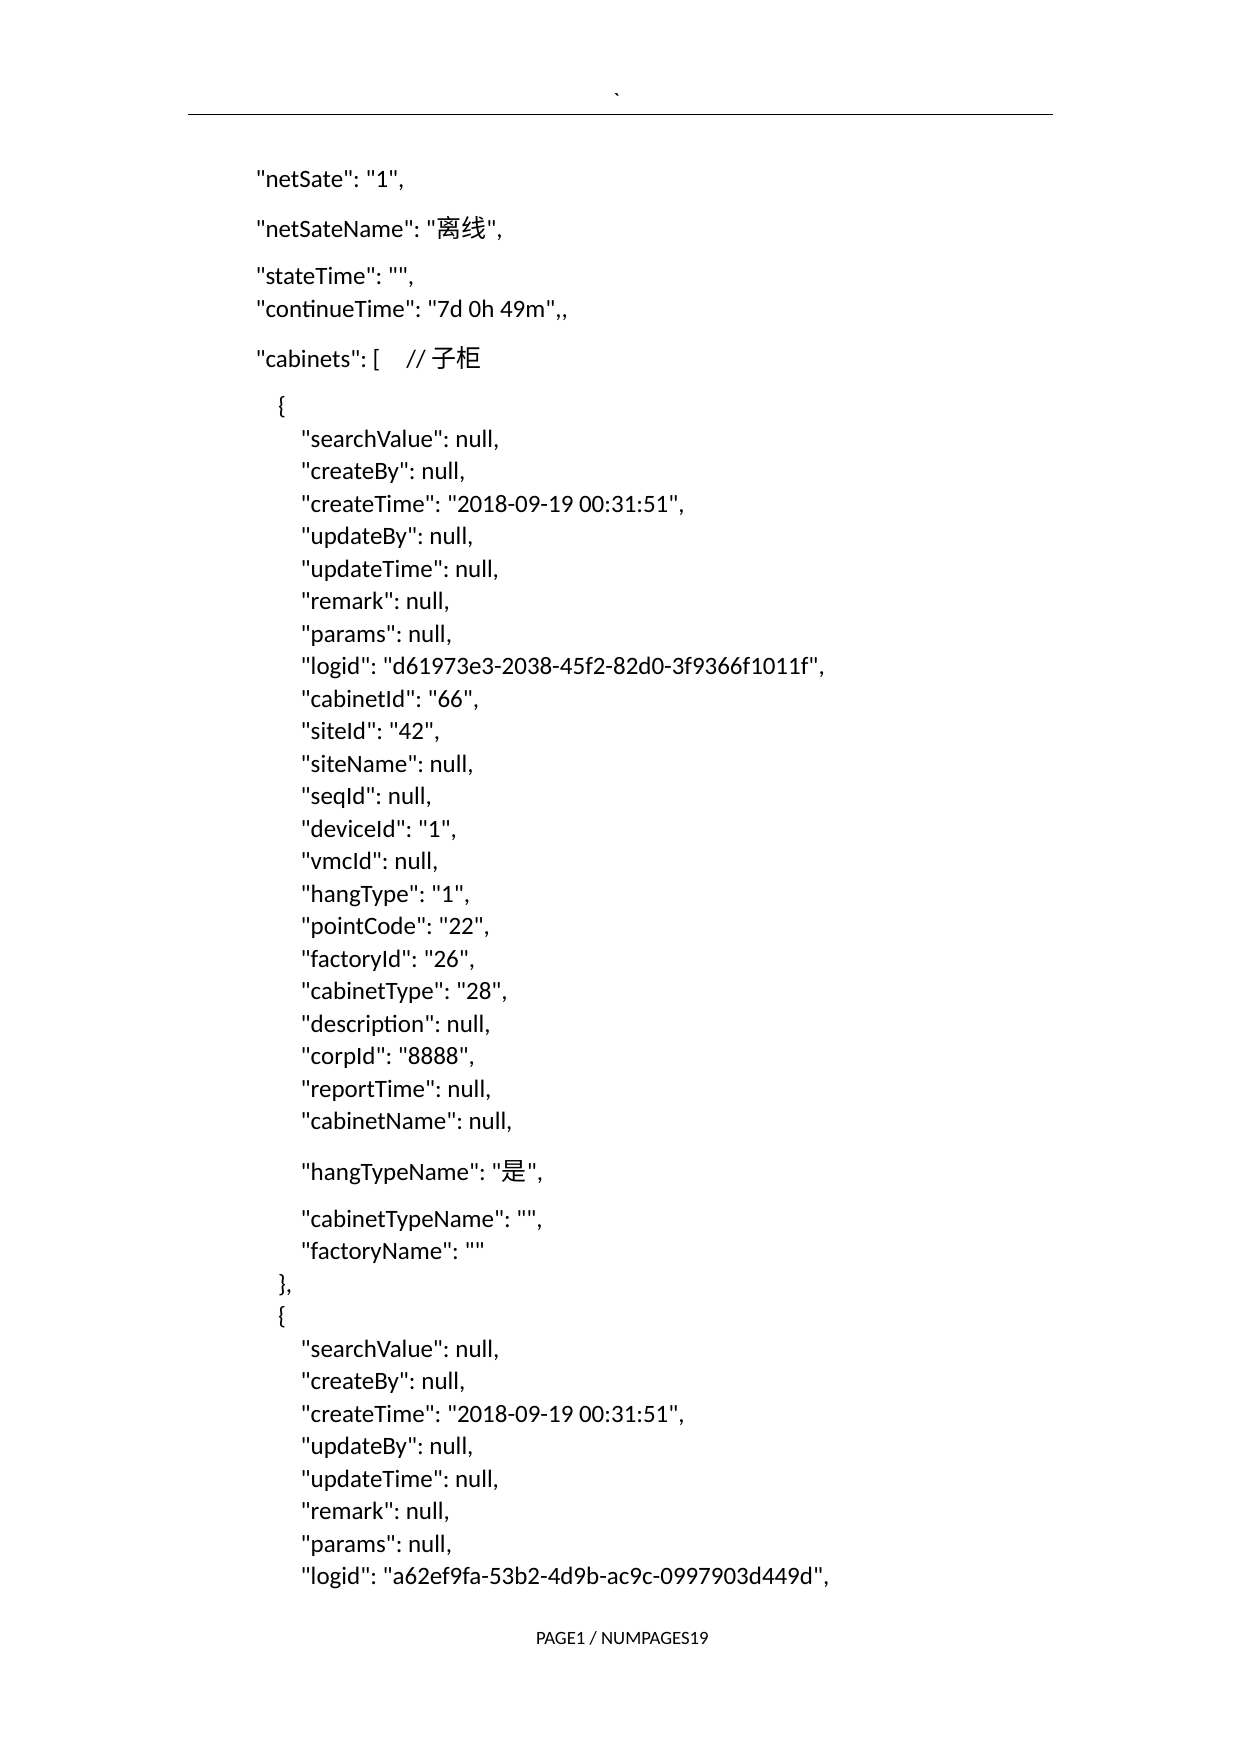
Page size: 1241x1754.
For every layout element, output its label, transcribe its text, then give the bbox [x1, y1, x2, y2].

list "params": null, [187, 617, 1053, 649]
list "netSateName": "离线", [187, 194, 1053, 259]
list "hangTypeName": "是", [187, 1137, 1053, 1202]
list "vmcId": null, [187, 844, 1053, 877]
list "logid": "d61973e3-2038-45f2-82d0-3f9366f1011f", [187, 649, 1053, 682]
list "deviceId": "1", [187, 812, 1053, 844]
list "netSate": "1", [187, 162, 1053, 194]
list }, [187, 1267, 1053, 1299]
list "siteName": null, [187, 747, 1053, 779]
list { [187, 389, 1053, 422]
list "searchValue": null, [187, 422, 1053, 454]
list "updateTime": null, [187, 552, 1053, 584]
list "createTime": "2018-09-19 00:31:51", [187, 487, 1053, 519]
list "createBy": null, [187, 1364, 1053, 1397]
list "description": null, [187, 1007, 1053, 1039]
list "remark": null, [187, 584, 1053, 617]
list "updateBy": null, [187, 1429, 1053, 1462]
list "createBy": null, [187, 454, 1053, 487]
list "continueTime": "7d 0h 49m",, [187, 292, 1053, 324]
list "reportTime": null, [187, 1072, 1053, 1104]
list "factoryId": "26", [187, 942, 1053, 974]
list "createTime": "2018-09-19 00:31:51", [187, 1397, 1053, 1429]
list "searchValue": null, [187, 1332, 1053, 1364]
list "siteId": "42", [187, 714, 1053, 747]
list "params": null, [187, 1527, 1053, 1559]
list "stateTime": "", [187, 259, 1053, 292]
list "cabinetType": "28", [187, 974, 1053, 1007]
list "seqId": null, [187, 779, 1053, 812]
list "updateTime": null, [187, 1462, 1053, 1494]
list "corpId": "8888", [187, 1039, 1053, 1072]
list "cabinets": [ // 子柜 [187, 324, 1053, 389]
list "factoryName": "" [187, 1234, 1053, 1267]
list "cabinetName": null, [187, 1104, 1053, 1137]
list "cabinetId": "66", [187, 682, 1053, 714]
list "hangType": "1", [187, 877, 1053, 909]
list "cabinetTypeName": "", [187, 1202, 1053, 1234]
list "pointCode": "22", [187, 909, 1053, 942]
list "logid": "a62ef9fa-53b2-4d9b-ac9c-0997903d449d", [187, 1559, 1053, 1592]
list "remark": null, [187, 1494, 1053, 1527]
list "updateBy": null, [187, 519, 1053, 552]
list { [187, 1299, 1053, 1332]
